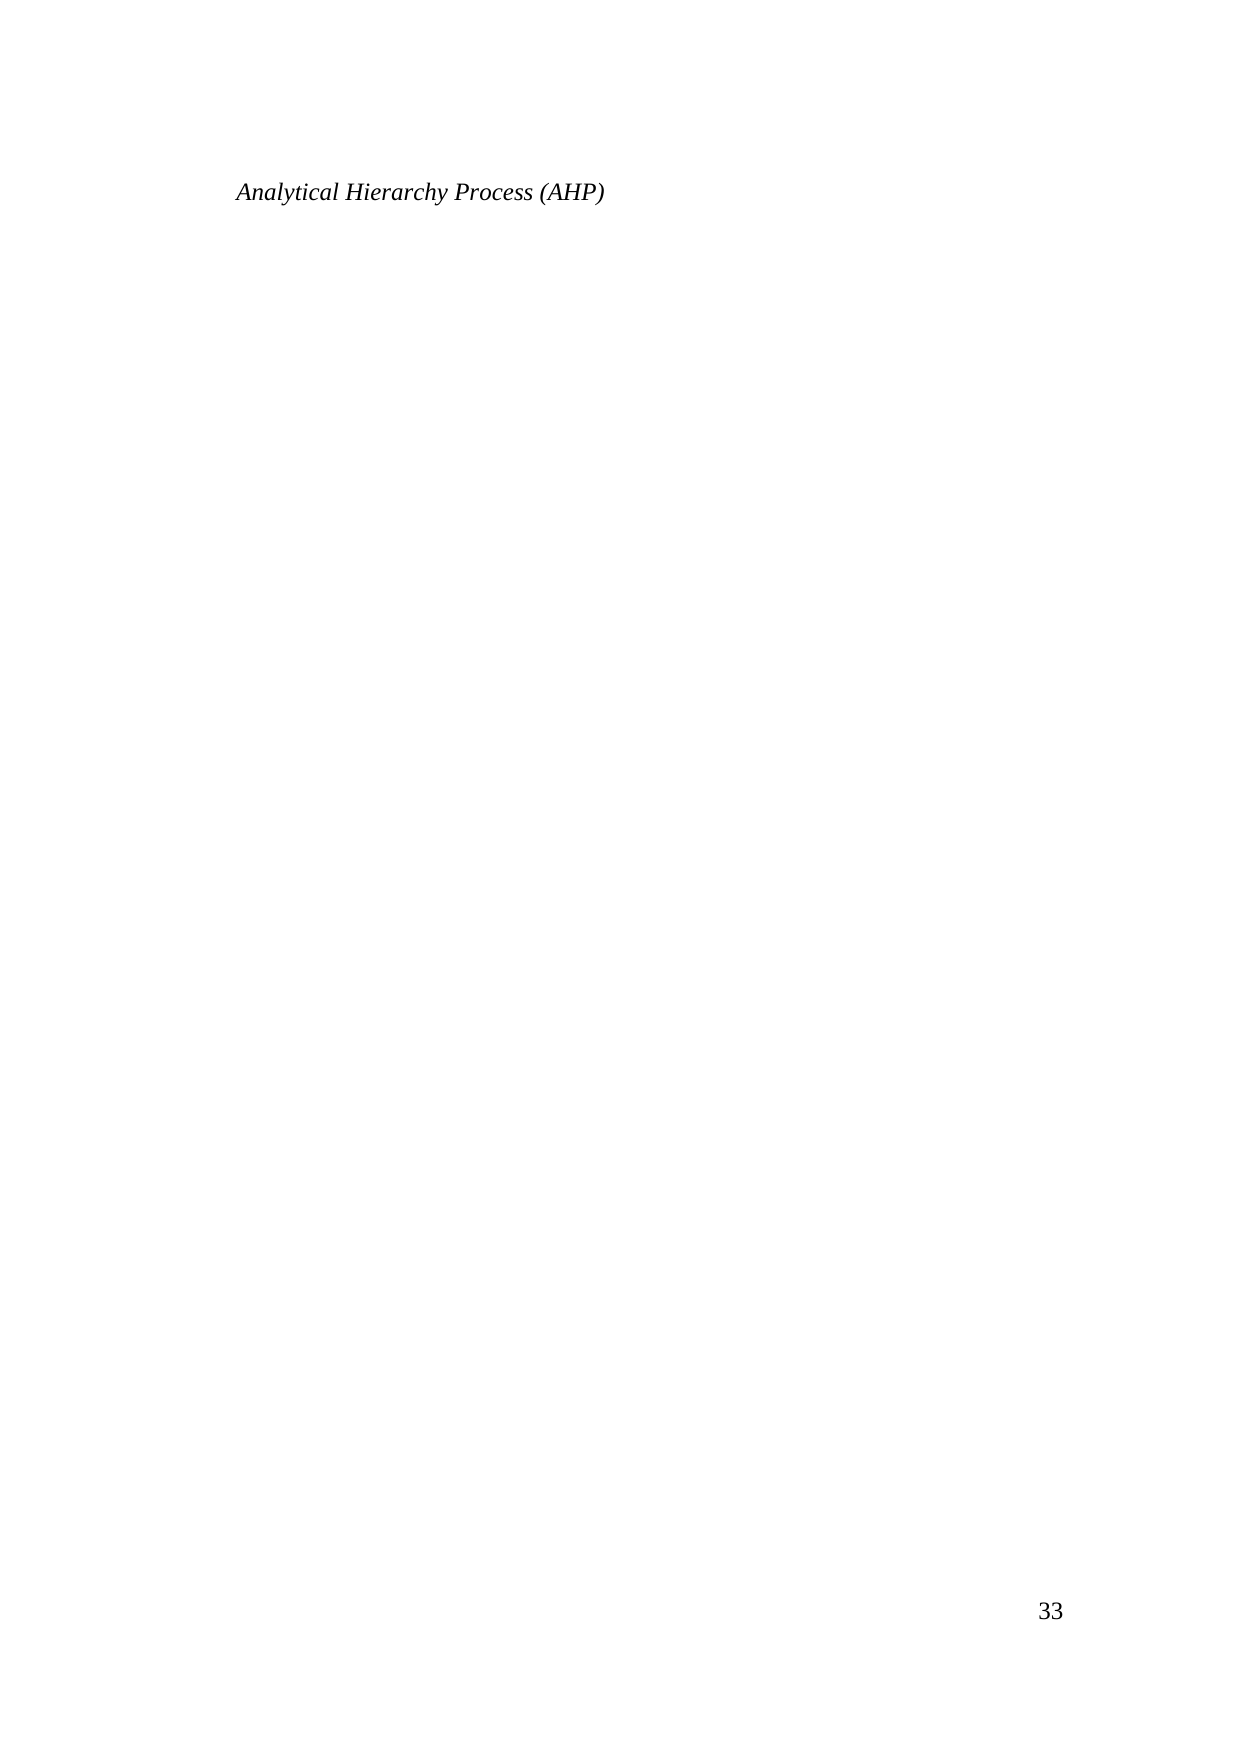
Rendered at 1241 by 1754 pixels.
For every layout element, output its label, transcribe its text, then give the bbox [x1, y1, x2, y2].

subtitle Analytical Hierarchy Process (AHP) [236, 177, 1063, 206]
